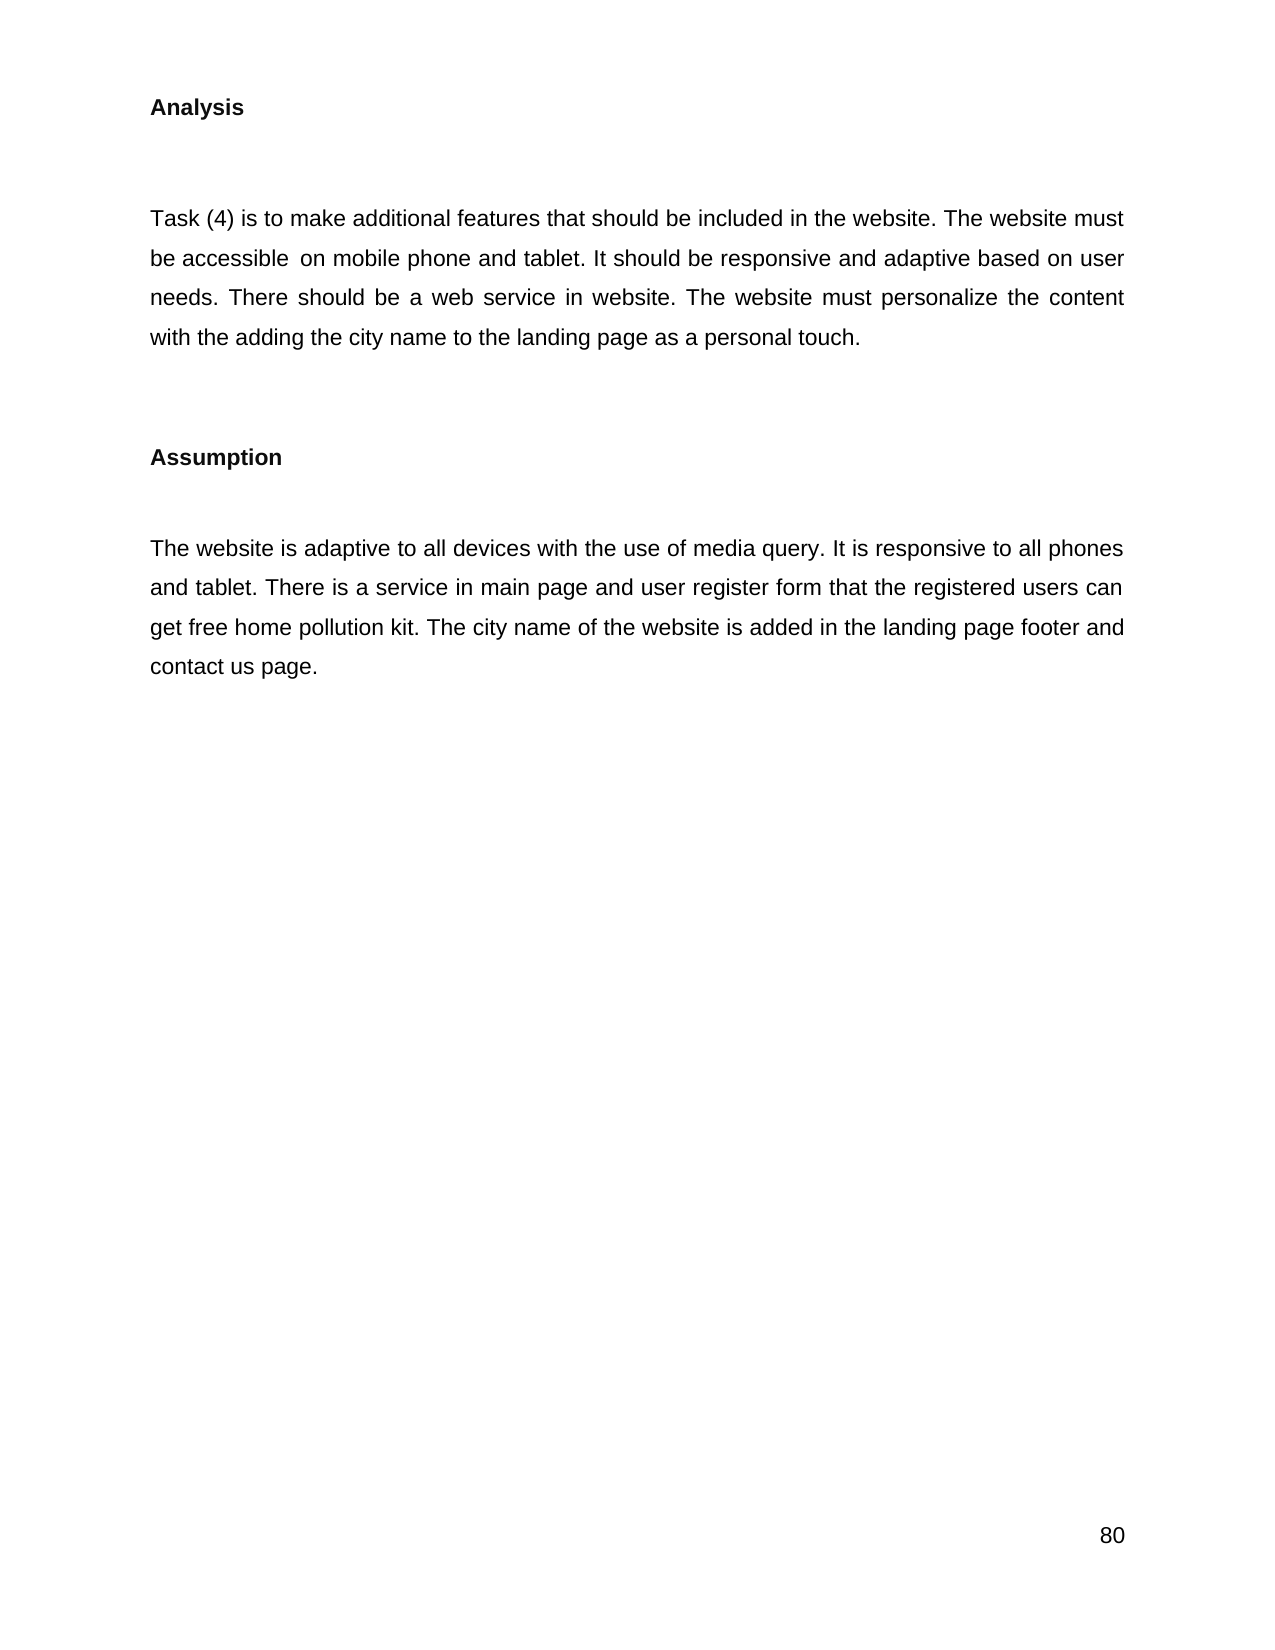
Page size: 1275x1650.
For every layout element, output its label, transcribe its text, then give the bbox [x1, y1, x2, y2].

text Task (4) is to make additional features that should be included in the website. The website must be accessible on mobile phone and tablet. It should be responsive and adaptive based on user needs. There should be a web service in website. The website must personalize the content with the adding the city name to the landing page as a personal touch. [150, 205, 1125, 350]
text Analysis [150, 94, 1125, 120]
subtitle Assumption [150, 444, 1125, 471]
text The website is adaptive to all devices with the use of media query. It is responsive to all phones and tablet. There is a service in main page and user register form that the registered users can get free home pollution kit. The city name of the website is added in the landing page footer and contact us page. [150, 535, 1125, 679]
